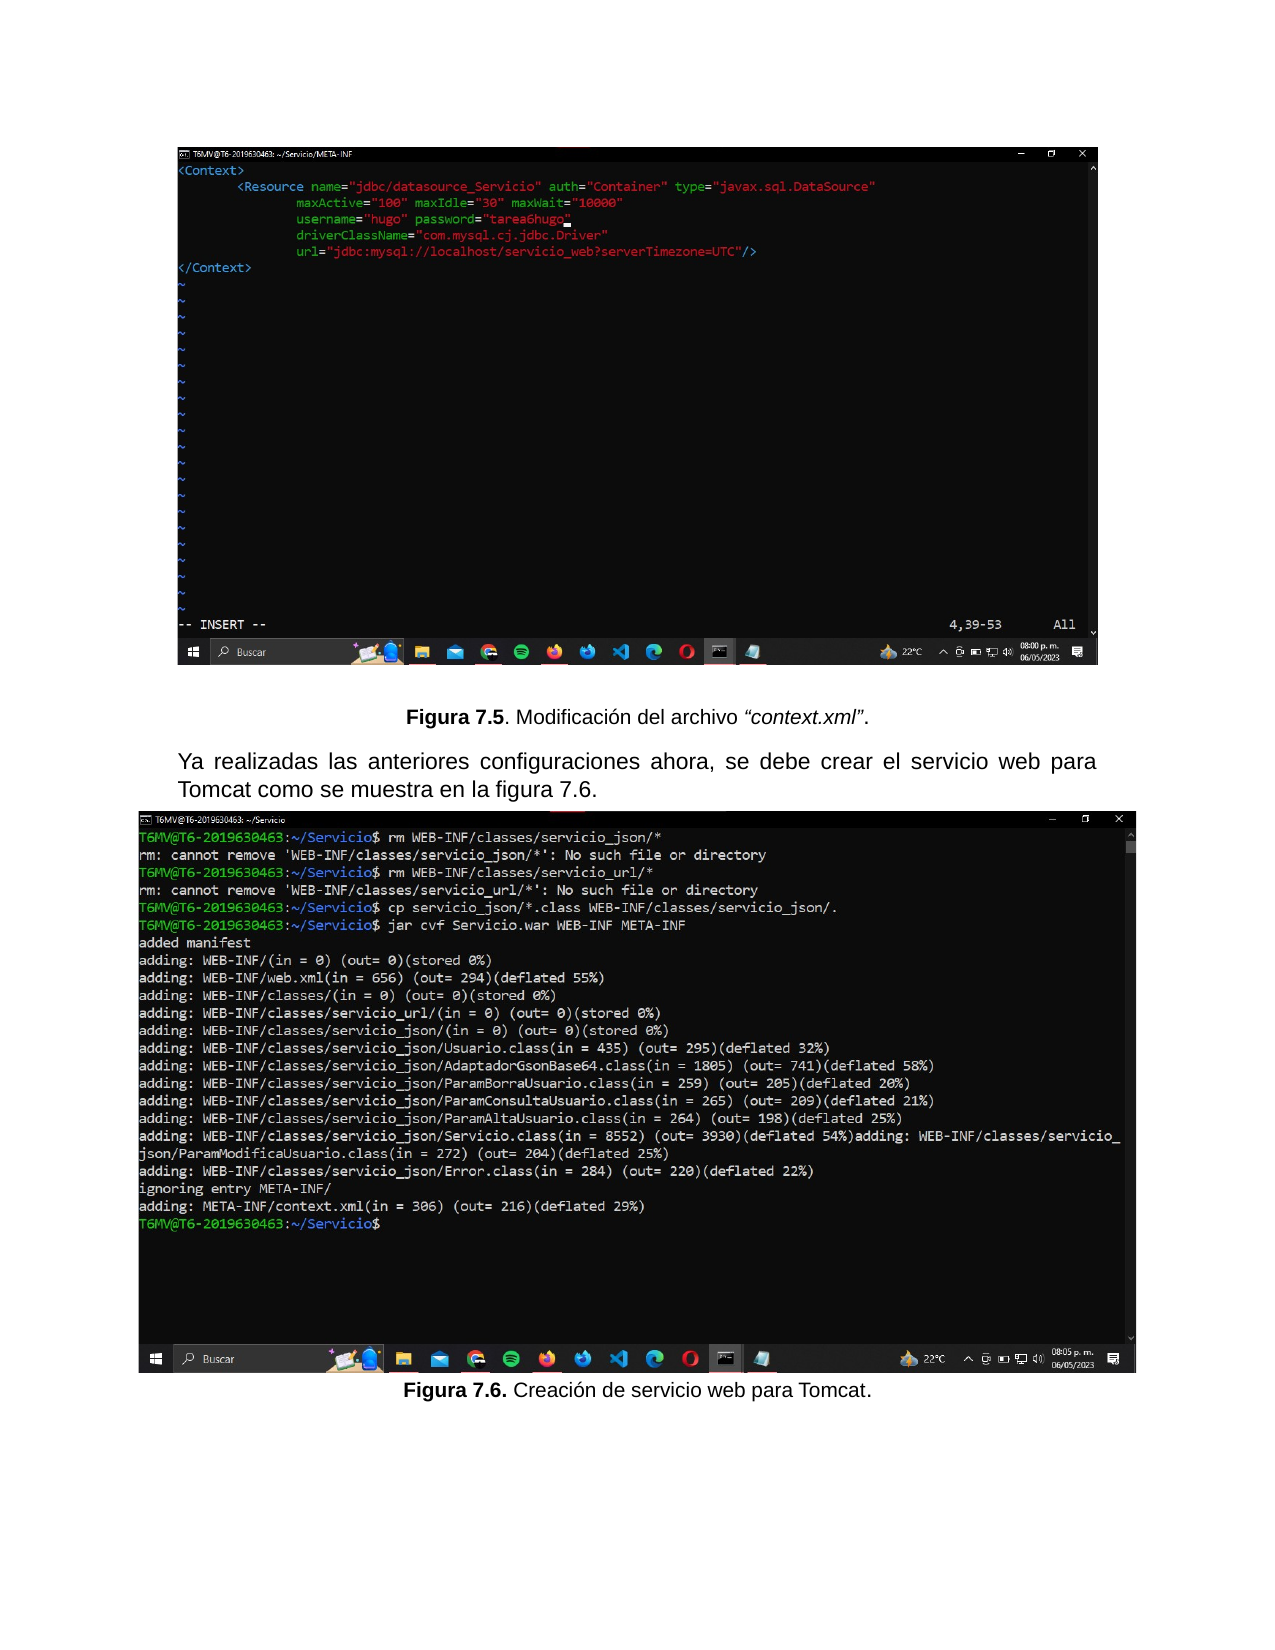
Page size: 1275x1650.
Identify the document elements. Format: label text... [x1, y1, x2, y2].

text Figura 7.5. Modificación del archivo “context.xml”. [177, 703, 1098, 729]
picture [138, 811, 1137, 1373]
text Figura 7.6. Creación de servicio web para Tomcat. [177, 1376, 1098, 1403]
picture [177, 147, 1098, 665]
text Ya realizadas las anteriores configuraciones ahora, se debe crear el servicio web para Tomcat como se muestra en la figura 7.6. [177, 748, 1098, 803]
